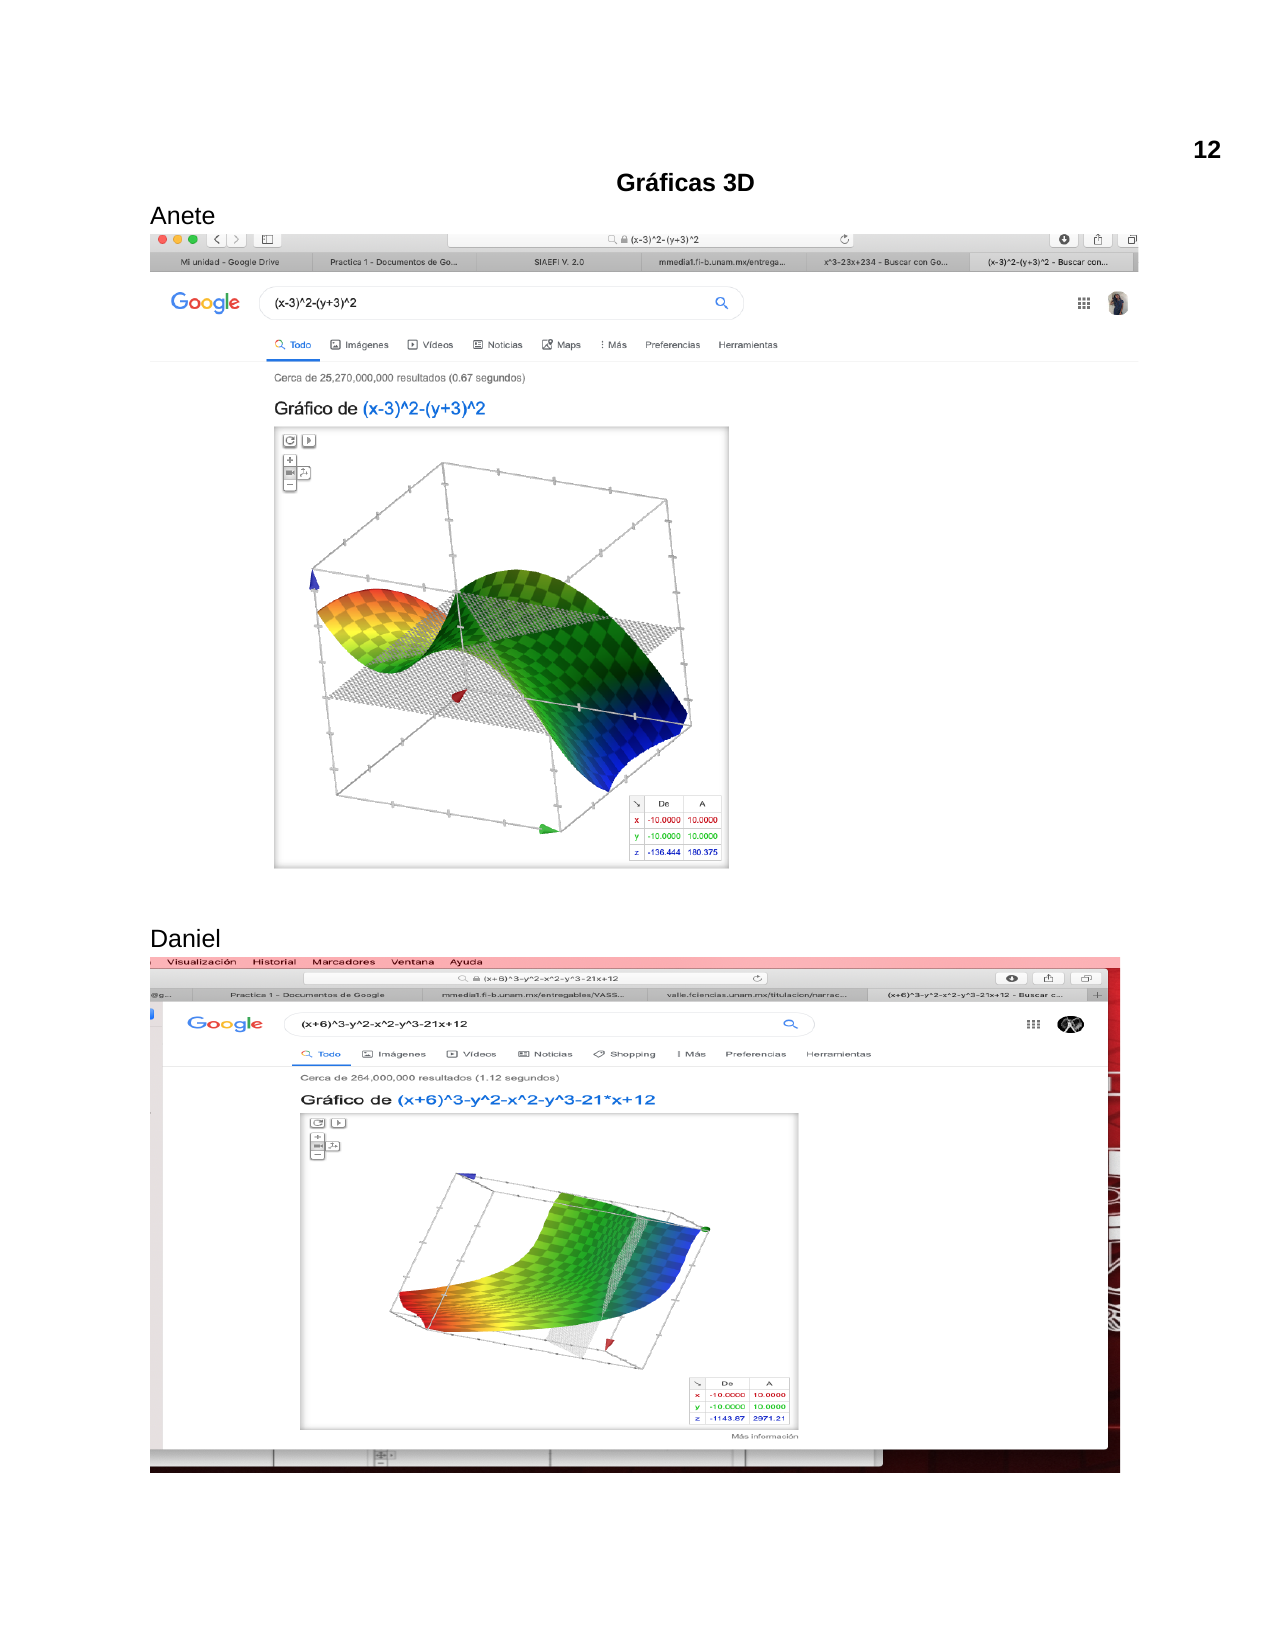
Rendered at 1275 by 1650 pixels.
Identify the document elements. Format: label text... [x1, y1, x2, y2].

text Anete [150, 201, 1221, 230]
picture [150, 234, 1139, 871]
text Daniel [150, 924, 1221, 953]
text Gráficas 3D [150, 168, 1221, 197]
picture [150, 957, 1121, 1473]
